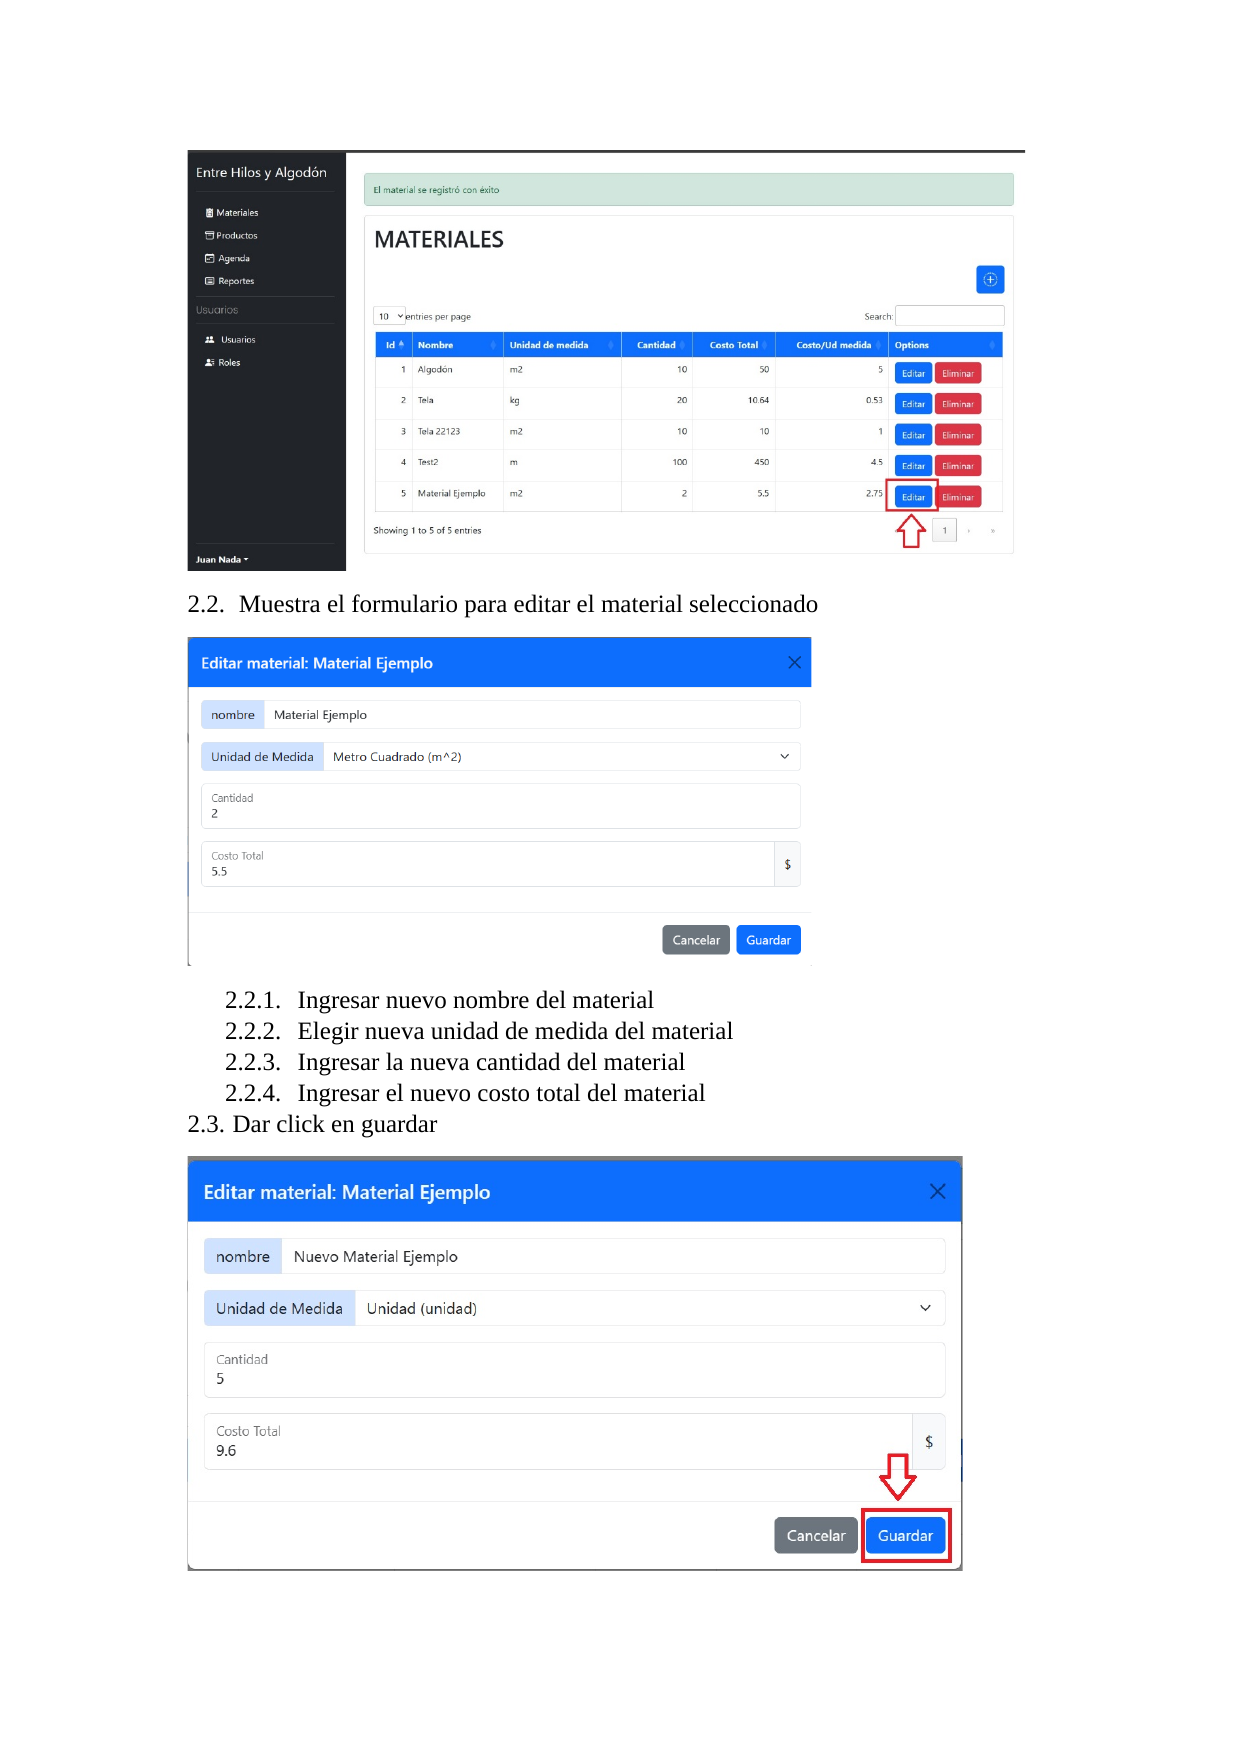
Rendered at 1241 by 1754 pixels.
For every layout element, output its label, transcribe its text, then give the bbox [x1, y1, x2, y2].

picture [187, 150, 1025, 571]
list Ingresar nuevo nombre del material [225, 985, 1090, 1013]
list Elegir nueva unidad de medida del material [225, 1016, 1090, 1044]
list Dar click en guardar [187, 1109, 1090, 1138]
list Ingresar la nueva cantidad del material [225, 1047, 1090, 1076]
picture [187, 1156, 963, 1571]
picture [187, 637, 812, 966]
list Muestra el formulario para editar el material seleccionado [187, 589, 1090, 618]
list Ingresar el nuevo costo total del material [225, 1078, 1090, 1107]
